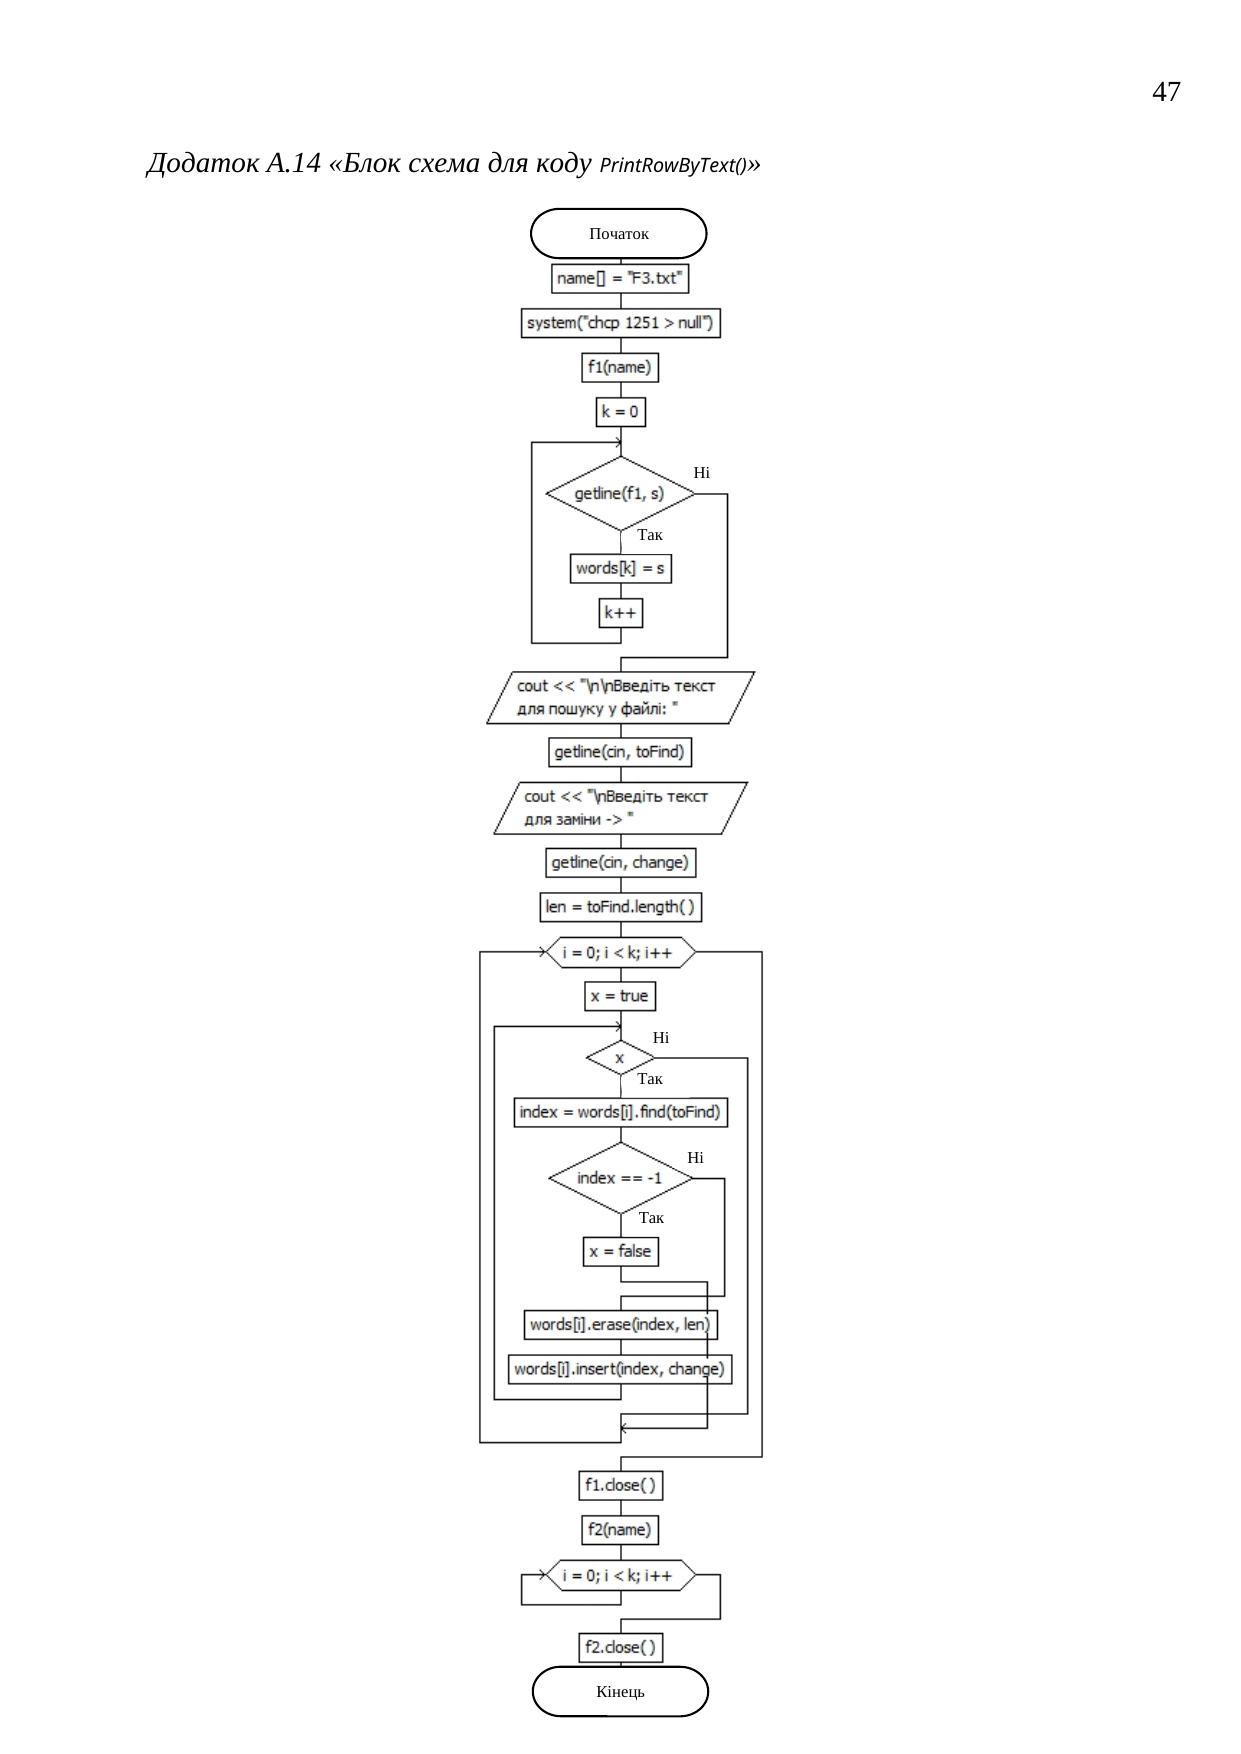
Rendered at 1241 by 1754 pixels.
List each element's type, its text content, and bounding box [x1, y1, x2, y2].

picture [465, 255, 775, 1667]
subtitle Додаток A.14 «Блок схема для коду PrintRowByText()» [148, 145, 1181, 179]
